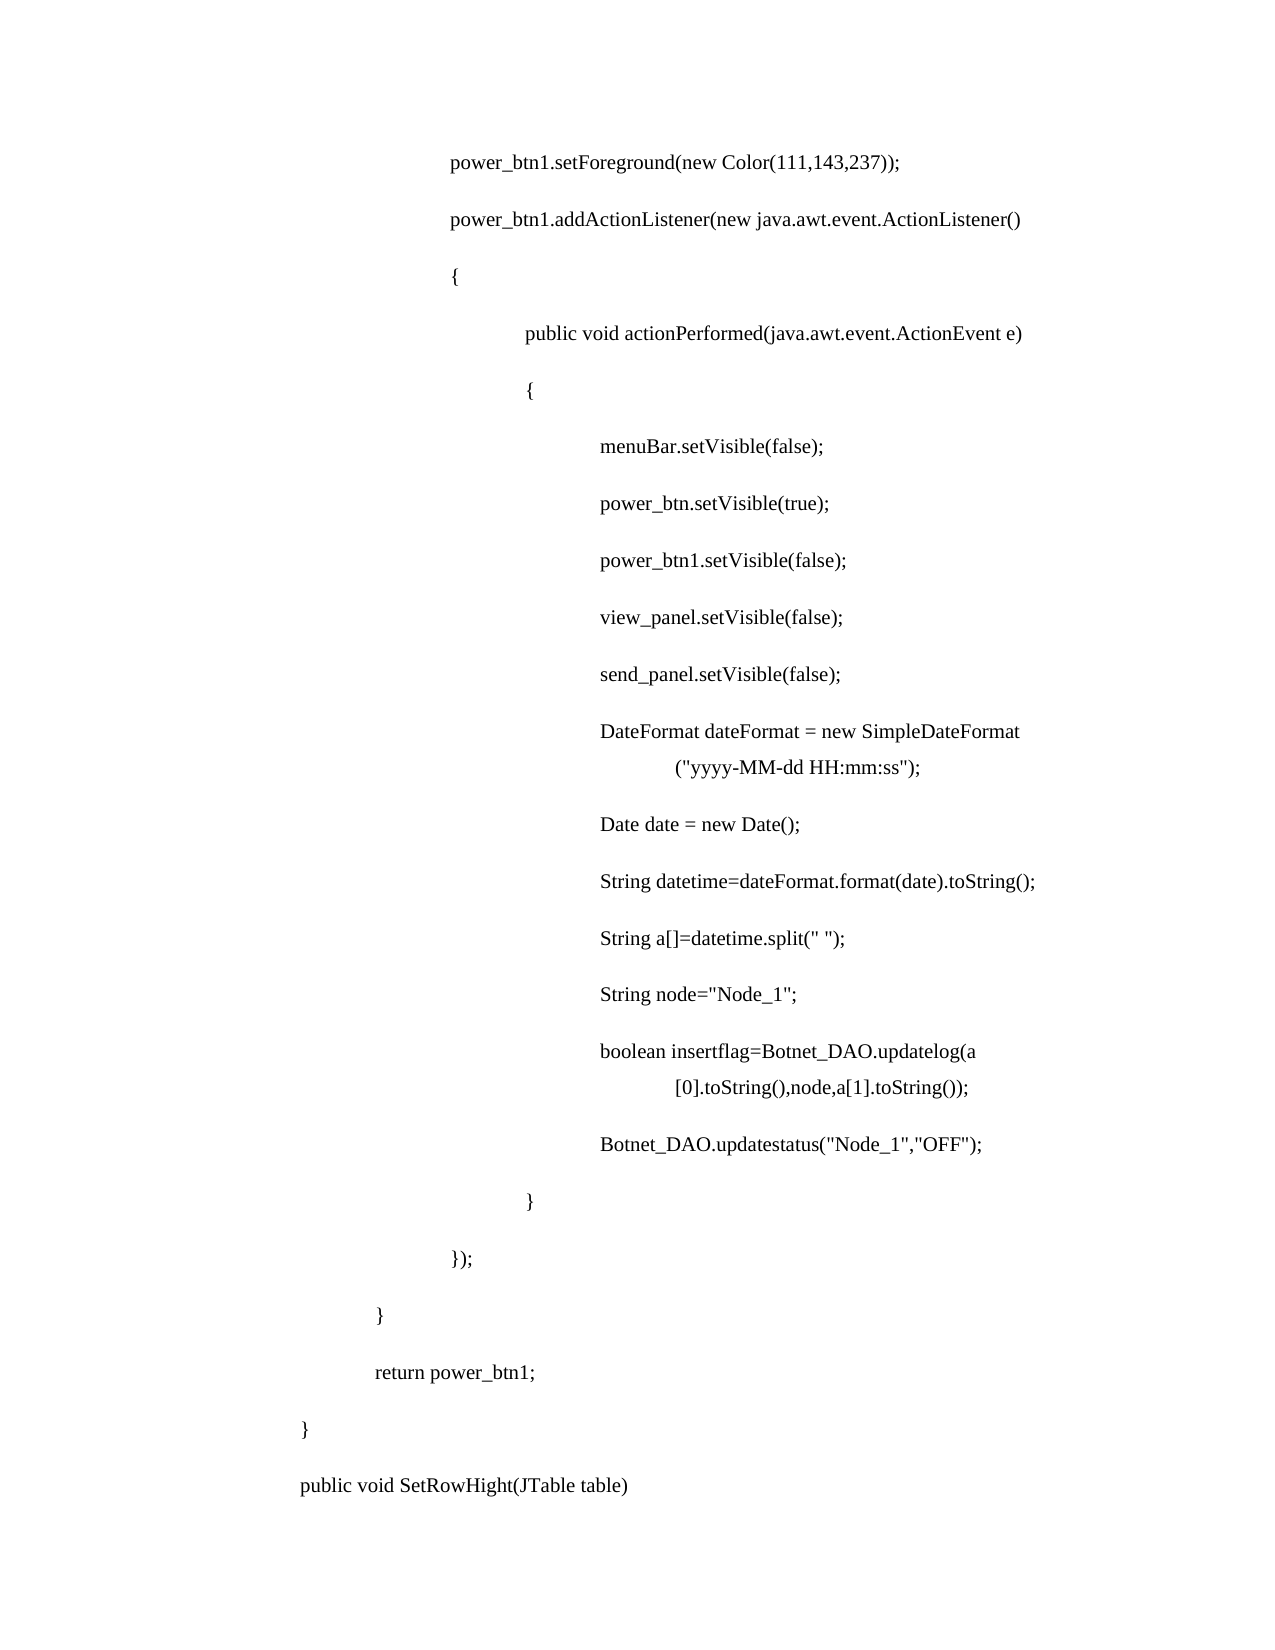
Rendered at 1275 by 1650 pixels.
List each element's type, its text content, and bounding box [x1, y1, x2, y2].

text power_btn1.setForeground(new Color(111,143,237)); [225, 150, 1125, 174]
text Date date = new Date(); [225, 812, 1125, 836]
text } [225, 1303, 1125, 1327]
text } [225, 1189, 1125, 1213]
text { [225, 377, 1125, 402]
text String node="Node_1"; [225, 982, 1125, 1006]
text view_panel.setVisible(false); [225, 605, 1125, 629]
text return power_btn1; [225, 1359, 1125, 1384]
text public void actionPerformed(java.awt.event.ActionEvent e) [225, 321, 1125, 345]
text power_btn1.addActionListener(new java.awt.event.ActionListener() [225, 207, 1125, 231]
text { [225, 264, 1125, 288]
text String a[]=datetime.split(" "); [225, 925, 1125, 949]
text public void SetRowHight(JTable table) [225, 1473, 1125, 1497]
text boolean insertflag=Botnet_DAO.updatelog(a [0].toString(),node,a[1].toString()); [225, 1039, 1125, 1099]
text power_btn.setVisible(true); [225, 491, 1125, 515]
text send_panel.setVisible(false); [225, 662, 1125, 686]
text }); [225, 1246, 1125, 1270]
text Botnet_DAO.updatestatus("Node_1","OFF"); [225, 1132, 1125, 1156]
text DateFormat dateFormat = new SimpleDateFormat ("yyyy-MM-dd HH:mm:ss"); [225, 719, 1125, 779]
text String datetime=dateFormat.format(date).toString(); [225, 868, 1125, 893]
text menuBar.setVisible(false); [225, 434, 1125, 458]
text power_btn1.setVisible(false); [225, 548, 1125, 572]
text } [225, 1416, 1125, 1441]
